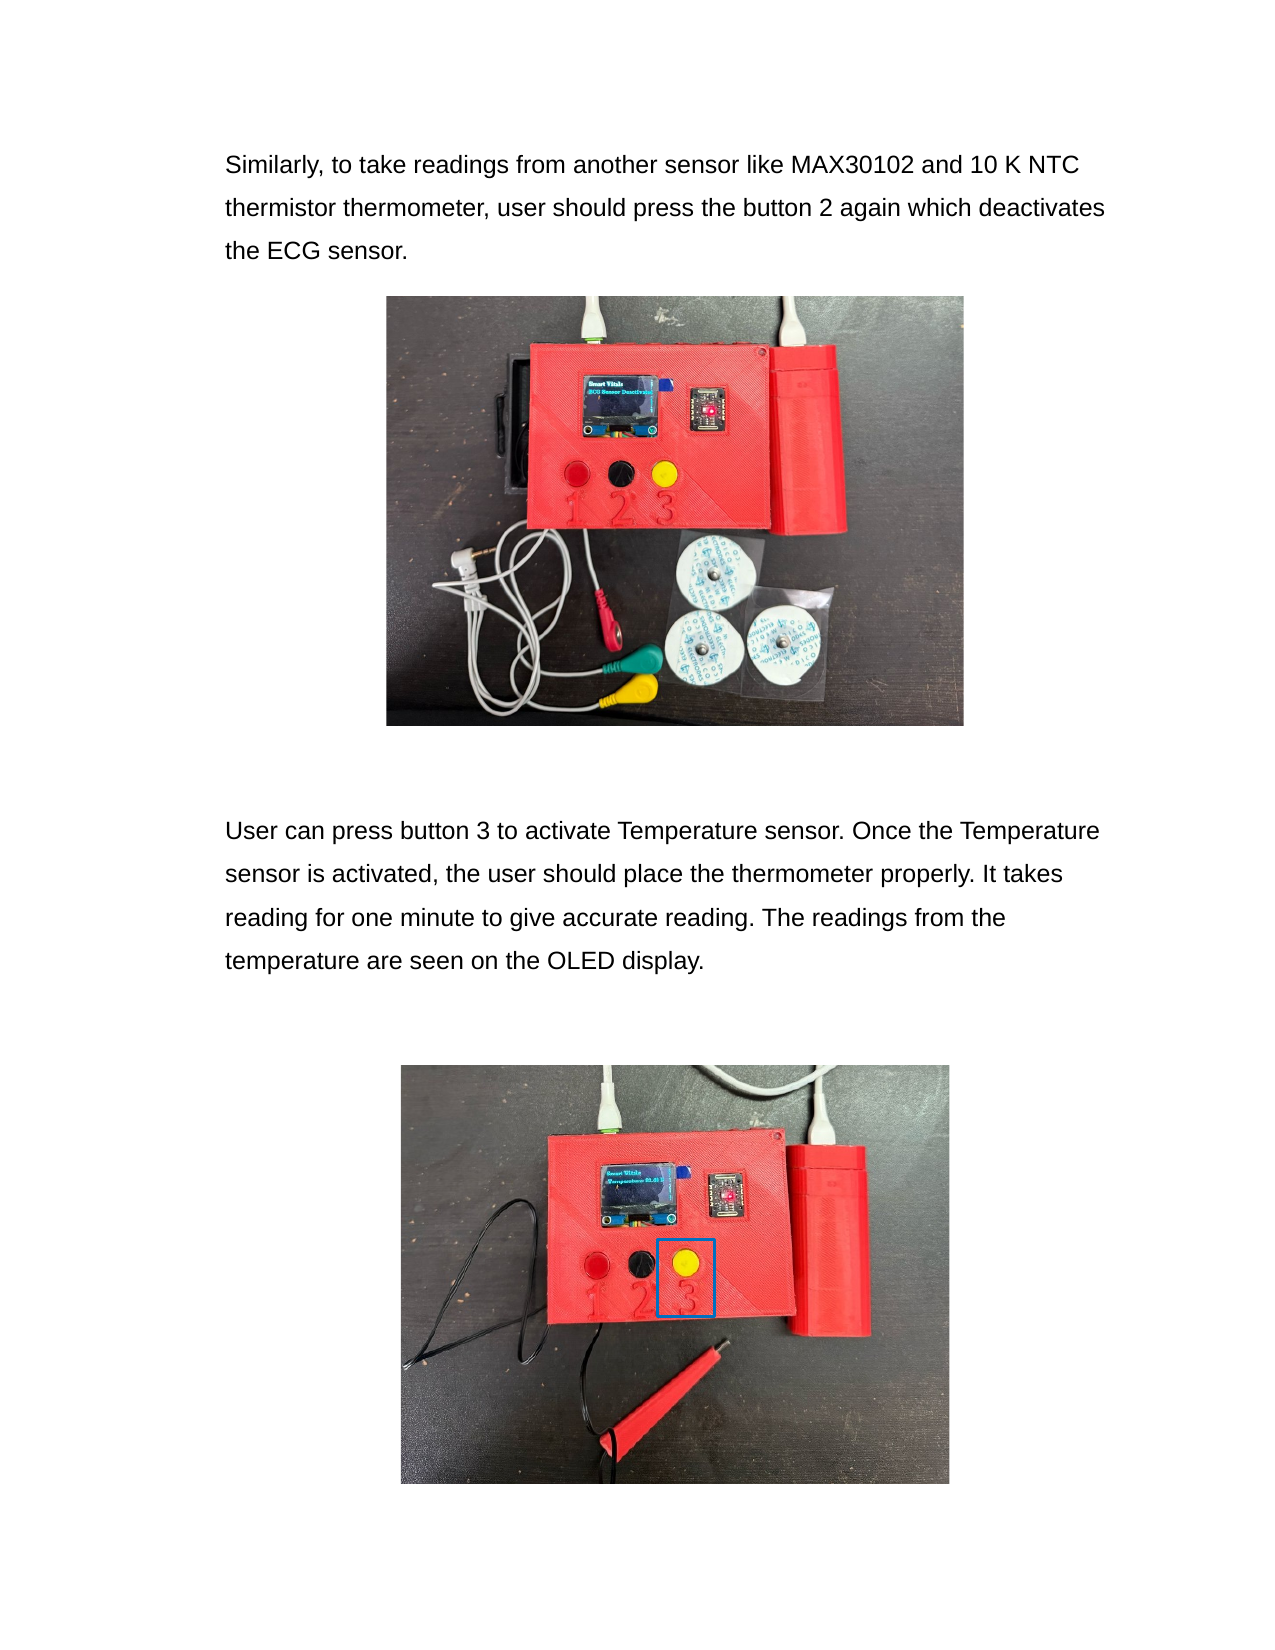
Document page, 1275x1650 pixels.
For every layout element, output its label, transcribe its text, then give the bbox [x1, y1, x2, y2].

picture [386, 296, 964, 726]
text Similarly, to take readings from another sensor like MAX30102 and 10 K NTC thermistor thermometer, user should press the button 2 again which deactivates the ECG sensor. [225, 150, 1125, 265]
text User can press button 3 to activate Temperature sensor. Once the Temperature sensor is activated, the user should place the thermometer properly. It takes reading for one minute to give accurate reading. The readings from the temperature are seen on the OLED display. [225, 816, 1125, 974]
picture [400, 1065, 950, 1484]
